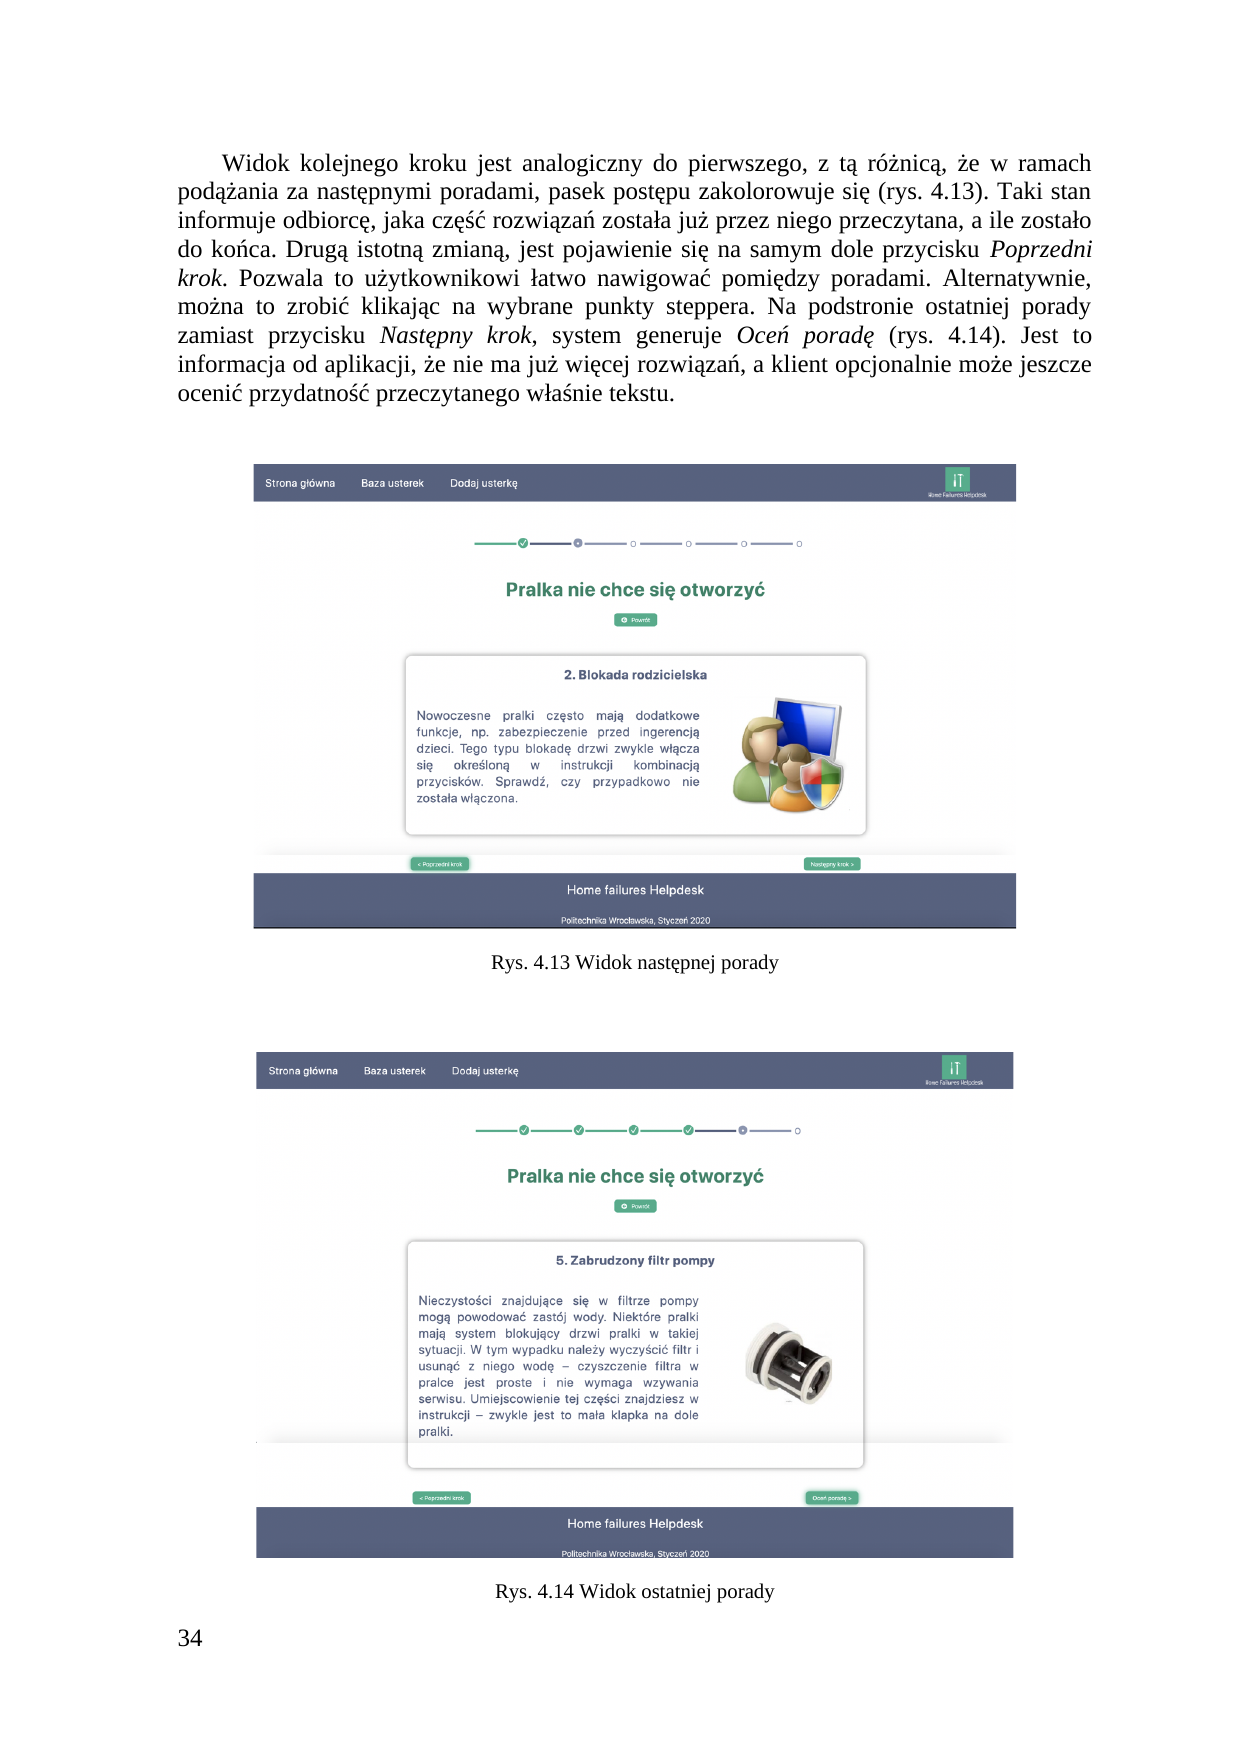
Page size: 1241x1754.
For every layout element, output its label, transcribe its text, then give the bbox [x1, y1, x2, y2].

text Widok kolejnego kroku jest analogiczny do pierwszego, z tą różnicą, że w ramach podążania za następnymi poradami, pasek postępu zakolorowuje się (rys. 4.13). Taki stan informuje odbiorcę, jaka część rozwiązań została już przez niego przeczytana, a ile zostało do końca. Drugą istotną zmianą, jest pojawienie się na samym dole przycisku Poprzedni krok. Pozwala to użytkownikowi łatwo nawigować pomiędzy poradami. Alternatywnie, można to zrobić klikając na wybrane punkty steppera. Na podstronie ostatniej porady zamiast przycisku Następny krok, system generuje Oceń poradę (rys. 4.14). Jest to informacja od aplikacji, że nie ma już więcej rozwiązań, a klient opcjonalnie może jeszcze ocenić przydatność przeczytanego właśnie tekstu. [177, 148, 1092, 406]
text Rys. 4.13 Widok następnej porady [177, 949, 1092, 974]
picture [253, 463, 1017, 929]
picture [256, 1052, 1014, 1558]
text Rys. 4.14 Widok ostatniej porady [177, 1579, 1092, 1603]
